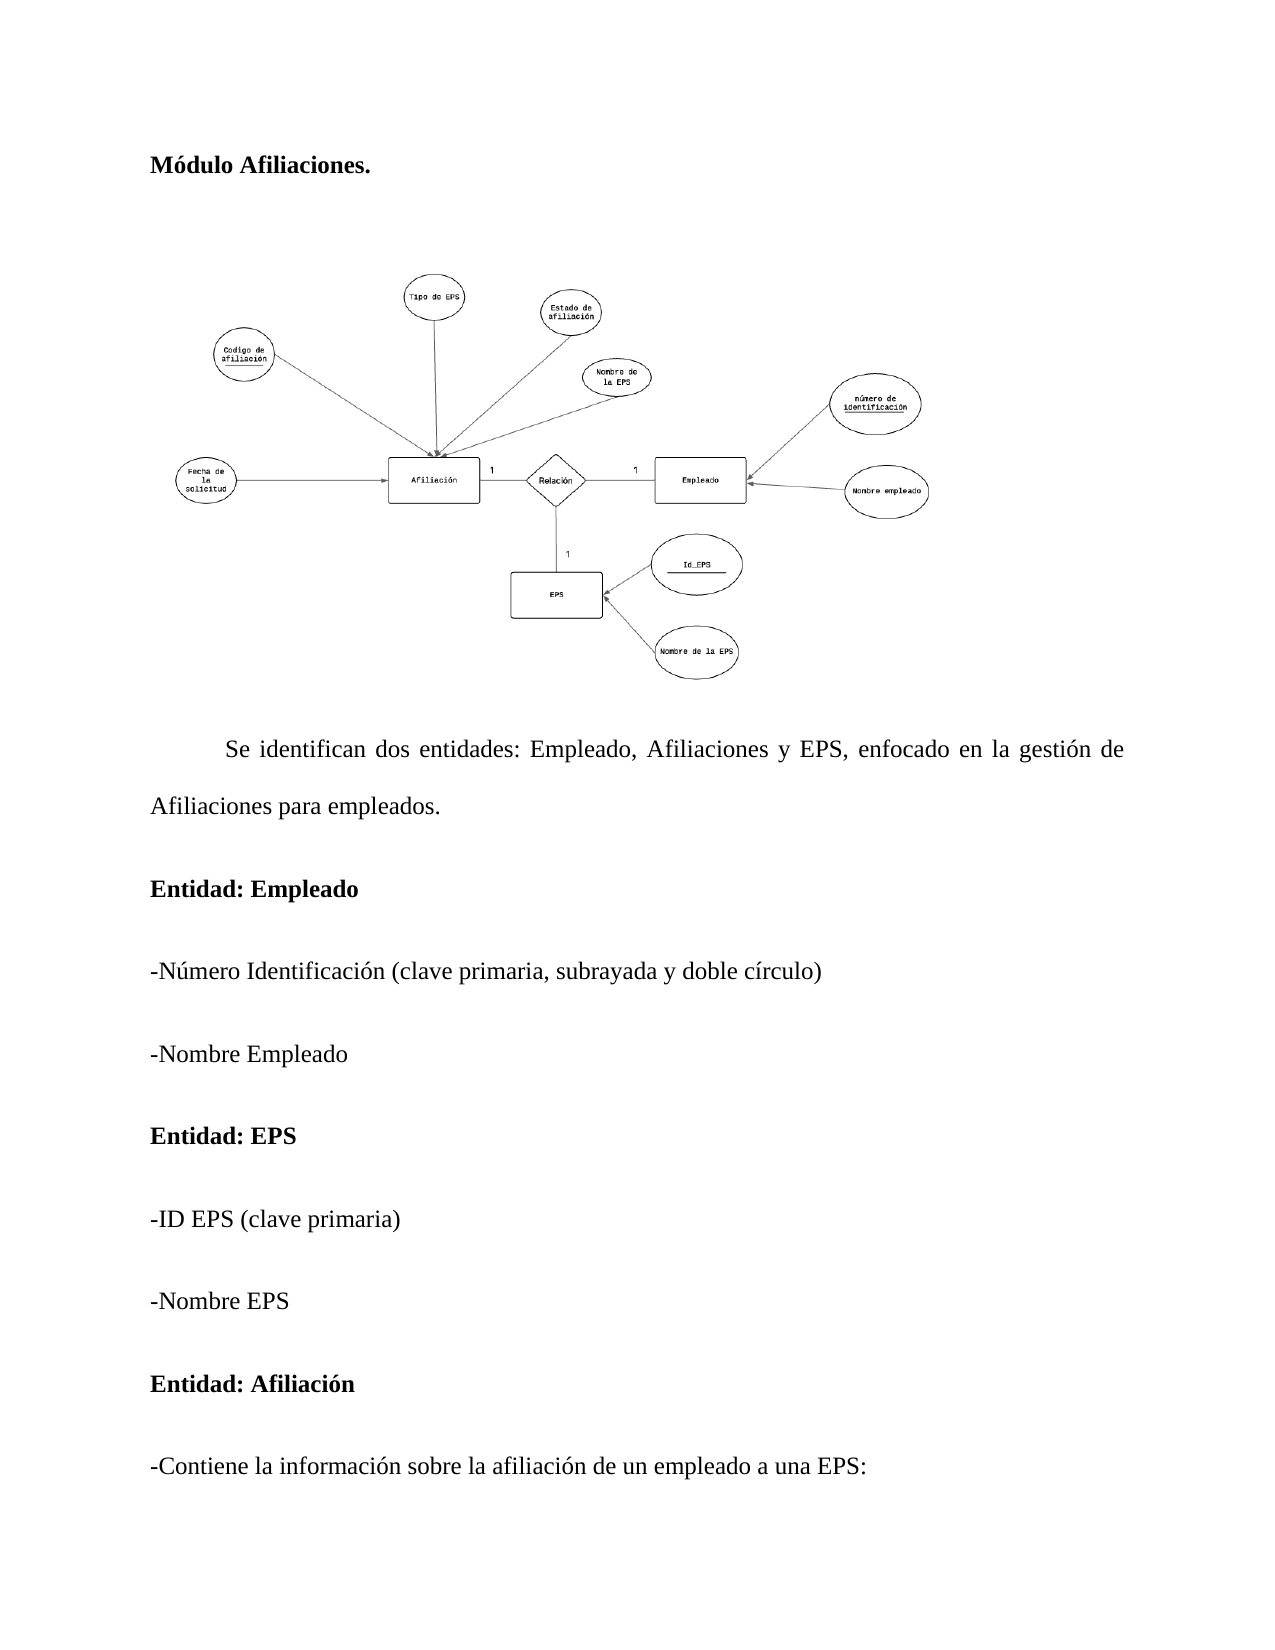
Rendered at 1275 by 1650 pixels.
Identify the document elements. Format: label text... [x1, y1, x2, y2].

text Entidad: Empleado [150, 874, 1125, 903]
text -Nombre Empleado [150, 1039, 1125, 1068]
text Se identifican dos entidades: Empleado, Afiliaciones y EPS, enfocado en la gestión de Afiliaciones para empleados. [150, 734, 1125, 820]
text Entidad: EPS [150, 1121, 1125, 1150]
picture [150, 232, 996, 683]
text -Número Identificación (clave primaria, subrayada y doble círculo) [150, 956, 1125, 985]
text -Contiene la información sobre la afiliación de un empleado a una EPS: [150, 1451, 1125, 1480]
text -ID EPS (clave primaria) [150, 1204, 1125, 1233]
text -Nombre EPS [150, 1286, 1125, 1315]
text Entidad: Afiliación [150, 1369, 1125, 1398]
text Módulo Afiliaciones. [150, 150, 1125, 179]
